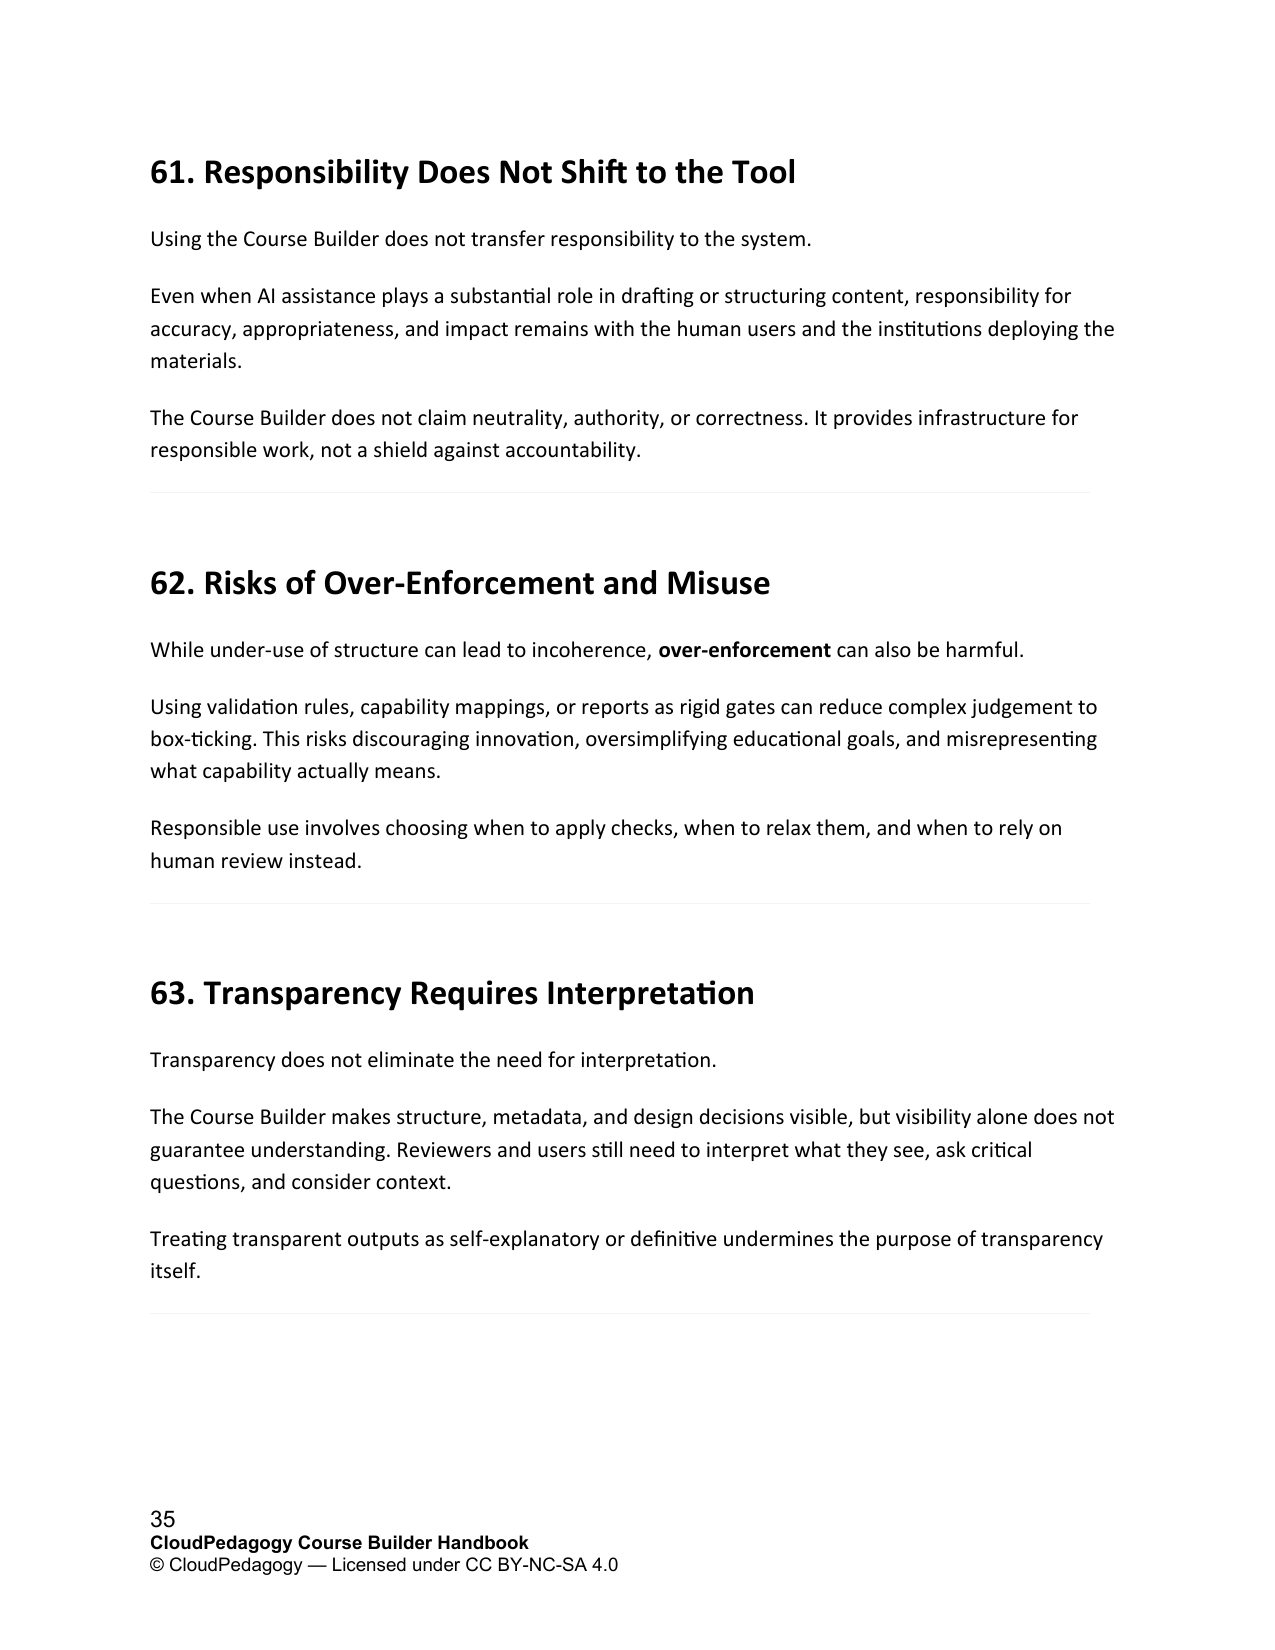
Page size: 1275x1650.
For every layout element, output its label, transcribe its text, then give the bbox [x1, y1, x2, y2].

text Transparency does not eliminate the need for interpretation. [150, 1046, 1125, 1074]
subtitle 63. Transparency Requires Interpretation [150, 971, 1125, 1014]
text Using the Course Builder does not transfer responsibility to the system. [150, 225, 1125, 253]
text Responsible use involves choosing when to apply checks, when to relax them, and when to rely on human review instead. [150, 814, 1125, 874]
text Even when AI assistance plays a substantial role in drafting or structuring content, responsibility for accuracy, appropriateness, and impact remains with the human users and the institutions deploying the materials. [150, 282, 1125, 374]
subtitle 62. Risks of Over-Enforcement and Misuse [150, 561, 1125, 604]
text The Course Builder does not claim neutrality, authority, or correctness. It provides infrastructure for responsible work, not a shield against accountability. [150, 403, 1125, 464]
text Treating transparent outputs as self-explanatory or definitive undermines the purpose of transparency itself. [150, 1224, 1125, 1285]
text The Course Builder makes structure, metadata, and design decisions visible, but visibility alone does not guarantee understanding. Reviewers and users still need to interpret what they see, ask critical questions, and consider context. [150, 1103, 1125, 1195]
text While under-use of structure can lead to incoherence, over-enforcement can also be harmful. [150, 635, 1125, 663]
subtitle 61. Responsibility Does Not Shift to the Tool [150, 150, 1125, 193]
text Using validation rules, capability mappings, or reports as rigid gates can reduce complex judgement to box-ticking. This risks discouraging innovation, oversimplifying educational goals, and misrepresenting what capability actually means. [150, 692, 1125, 785]
